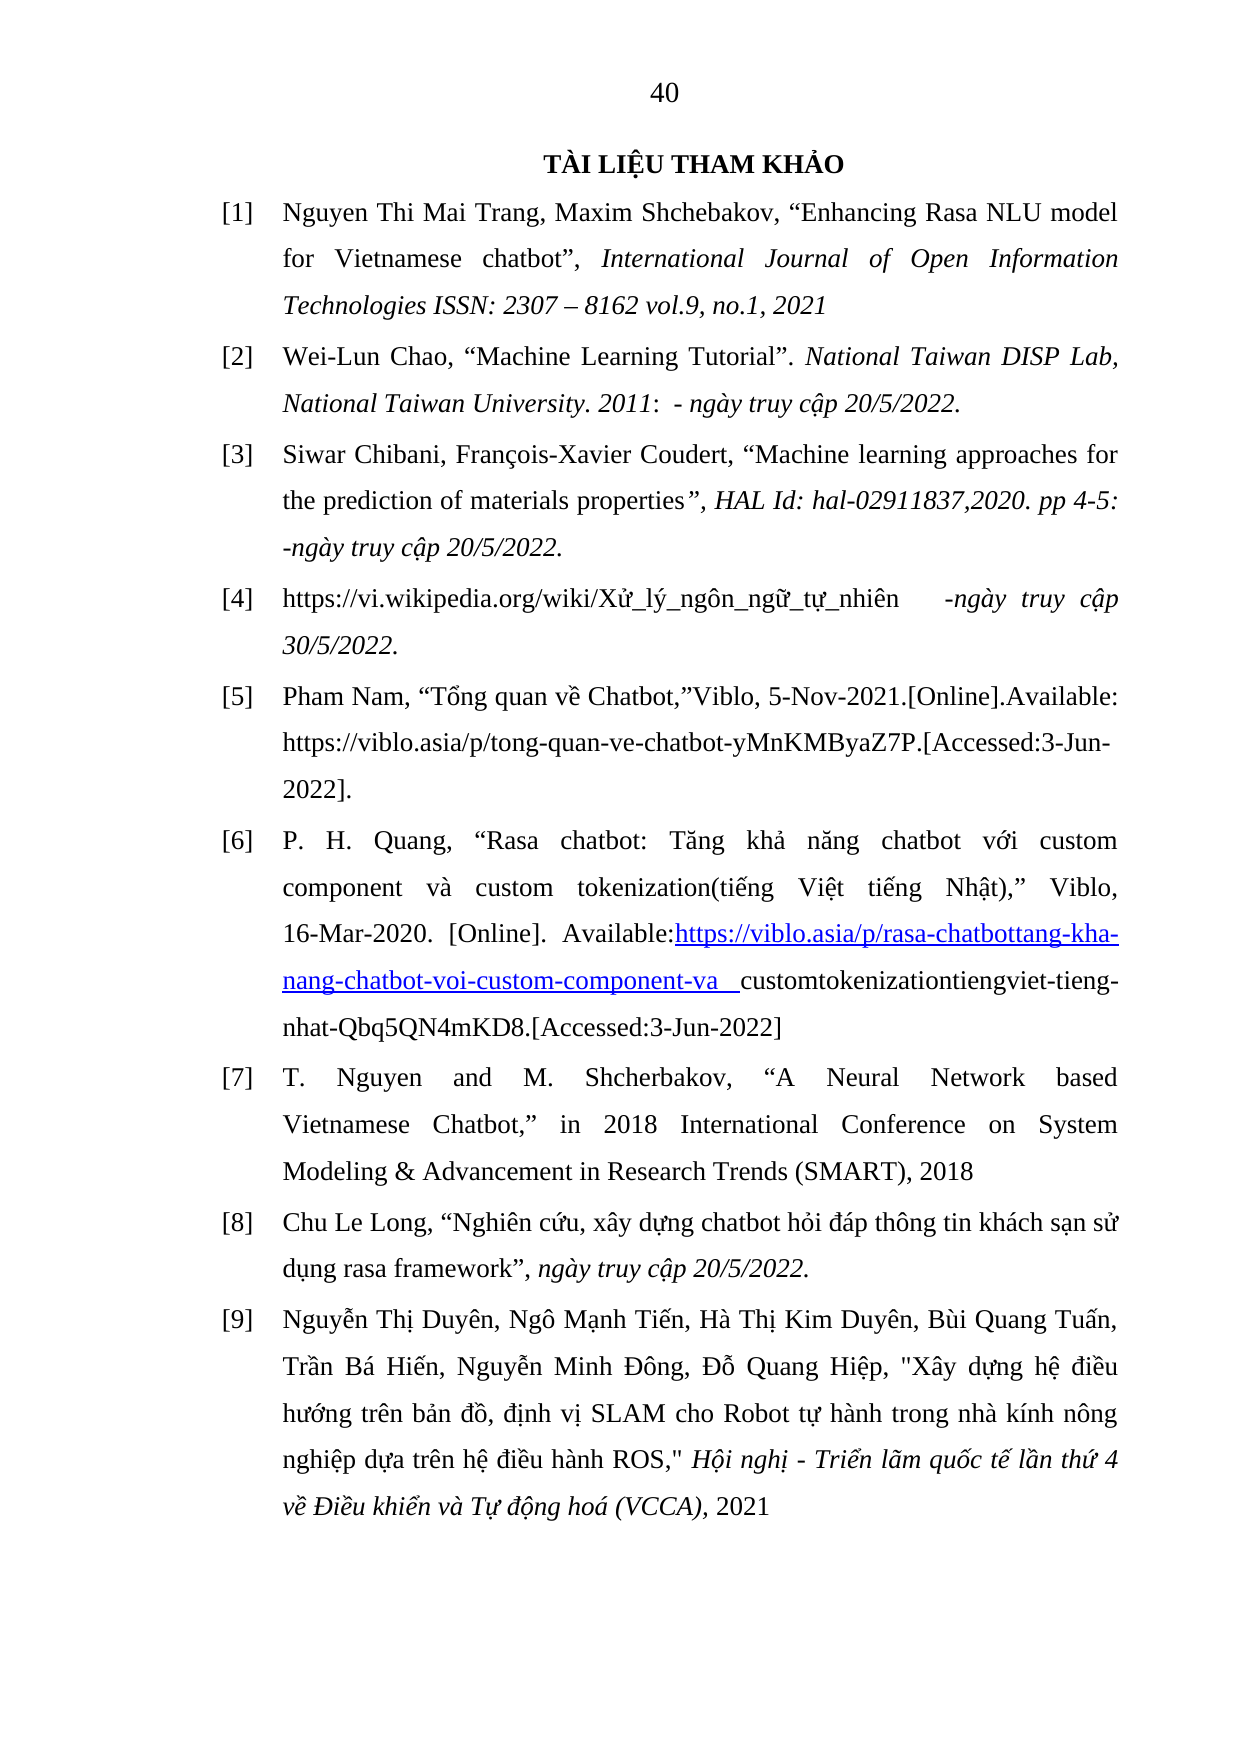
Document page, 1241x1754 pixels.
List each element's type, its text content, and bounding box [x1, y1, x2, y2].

table_cell Siwar Chibani, François-Xavier Coudert, “Machine learning approaches for the prediction of materials properties”, HAL Id: hal-02911837,2020. pp 4-5: -ngày truy cập 20/5/2022. [281, 436, 1121, 581]
table_cell Chu Le Long, “Nghiên cứu, xây dựng chatbot hỏi đáp thông tin khách sạn sử dụng rasa framework”, ngày truy cập 20/5/2022. [281, 1204, 1121, 1302]
table_cell [6] [205, 823, 281, 1060]
table_cell P. H. Quang, “Rasa chatbot: Tăng khả năng chatbot với custom component và custom tokenization(tiếng Việt tiếng Nhật),” Viblo, 16-Mar-2020. [Online]. Available:https://viblo.asia/p/rasa-chatbottang-kha-nang-chatbot-voi-custom-component-va customtokenizationtiengviet-tieng-nhat-Qbq5QN4mKD8.[Accessed:3-Jun-2022] [281, 823, 1121, 1060]
table_cell [3] [205, 436, 281, 581]
table_header Nguyen Thi Mai Trang, Maxim Shchebakov, “Enhancing Rasa NLU model for Vietnamese chatbot”, International Journal of Open Information Technologies ISSN: 2307 – 8162 vol.9, no.1, 2021 [281, 194, 1121, 339]
table_cell [5] [205, 678, 281, 822]
table_cell Pham Nam, “Tổng quan về Chatbot,”Viblo, 5-Nov-2021.[Online].Available: https://viblo.asia/p/tong-quan-ve-chatbot-yMnKMByaZ7P.[Accessed:3-Jun-2022]. [281, 678, 1121, 822]
table_cell [7] [205, 1060, 281, 1204]
table_cell Nguyễn Thị Duyên, Ngô Mạnh Tiến, Hà Thị Kim Duyên, Bùi Quang Tuấn, Trần Bá Hiến, Nguyễn Minh Đông, Đỗ Quang Hiệp, "Xây dựng hệ điều hướng trên bản đồ, định vị SLAM cho Robot tự hành trong nhà kính nông nghiệp dựa trên hệ điều hành ROS," Hội nghị - Triển lãm quốc tế lần thứ 4 về Điều khiển và Tự động hoá (VCCA), 2021 [281, 1302, 1121, 1539]
table_cell Wei-Lun Chao, “Machine Learning Tutorial”. National Taiwan DISP Lab, National Taiwan University. 2011: - ngày truy cập 20/5/2022. [281, 339, 1121, 436]
table_cell [8] [205, 1204, 281, 1302]
table_cell https://vi.wikipedia.org/wiki/Xử_lý_ngôn_ngữ_tự_nhiên -ngày truy cập 30/5/2022. [281, 581, 1121, 678]
subtitle TÀI LIỆU THAM KHẢO [207, 148, 1122, 179]
table_header [1] [205, 194, 281, 339]
table_cell [2] [205, 339, 281, 436]
table_cell T. Nguyen and M. Shcherbakov, “A Neural Network based Vietnamese Chatbot,” in 2018 International Conference on System Modeling & Advancement in Research Trends (SMART), 2018 [281, 1060, 1121, 1204]
table_cell [9] [205, 1302, 281, 1539]
table_cell [4] [205, 581, 281, 678]
